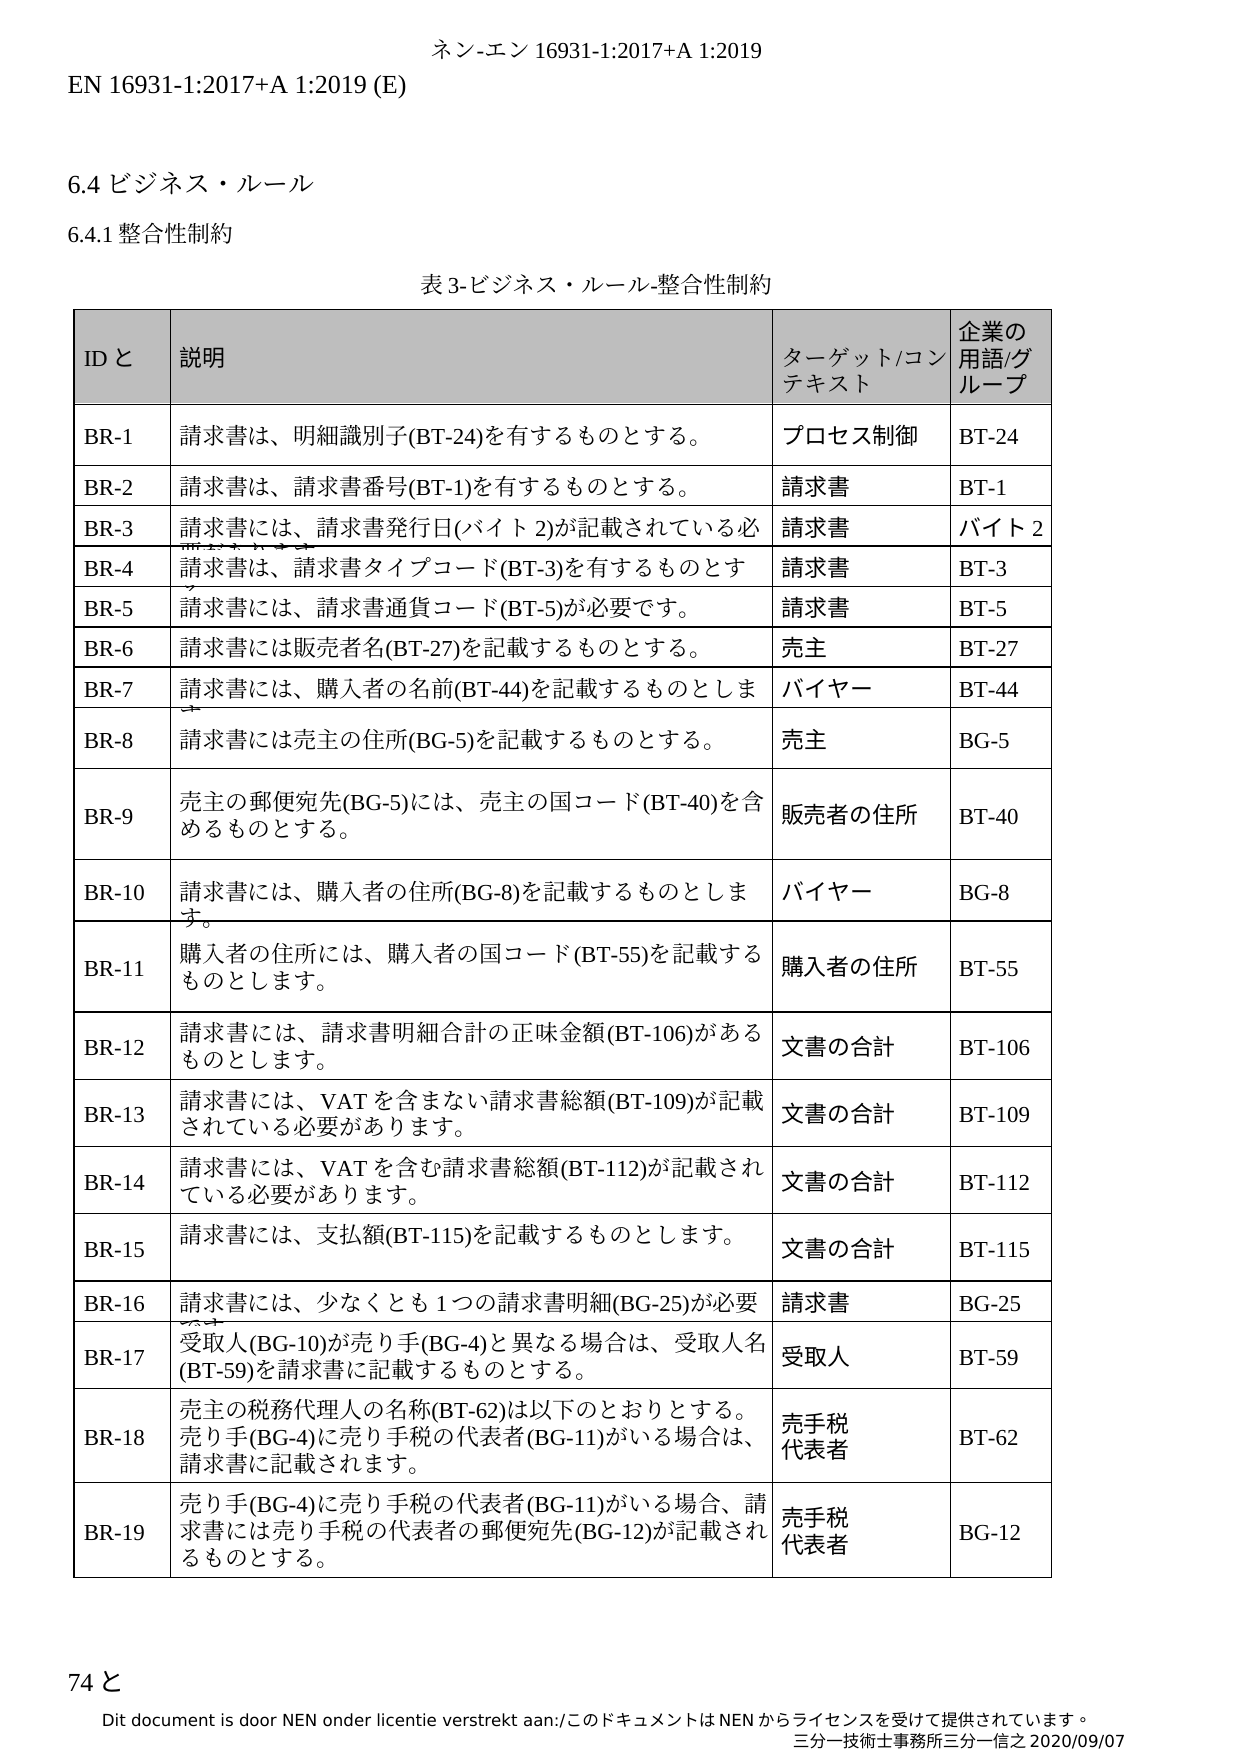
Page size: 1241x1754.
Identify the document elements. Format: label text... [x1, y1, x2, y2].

table_cell BR-5 [75, 587, 170, 626]
table_cell 文書の合計 [773, 1147, 950, 1213]
table_cell 売り手(BG-4)に売り手税の代表者(BG-11)がいる場合、請求書には売り手税の代表者の郵便宛先(BG-12)が記載されるものとする。 [171, 1483, 772, 1577]
table_cell 請求書 [773, 1282, 950, 1321]
table_cell 請求書には、購入者の名前(BT-44)を記載するものとします。 [171, 668, 772, 707]
table_cell BG-5 [951, 708, 1051, 768]
text Dit document is door NEN onder licentie verstrekt aan:/このドキュメントはNENからライセンスを受けて提供されています。 [67, 1712, 1125, 1731]
table_cell 請求書には売主の住所(BG-5)を記載するものとする。 [171, 708, 772, 768]
table_cell 請求書には、少なくとも1つの請求書明細(BG-25)が必要です。 [171, 1282, 772, 1321]
table_cell 売主 [773, 628, 950, 666]
table_cell BG-12 [951, 1483, 1051, 1577]
table_cell BR-17 [75, 1322, 170, 1388]
table_cell 請求書は、請求書番号(BT-1)を有するものとする。 [171, 466, 772, 505]
table_cell 請求書には、支払額(BT-115)を記載するものとします。 [171, 1214, 772, 1280]
table_cell BT-40 [951, 769, 1051, 859]
table_cell BT-62 [951, 1389, 1051, 1482]
table_cell BR-10 [75, 860, 170, 920]
table_header IDと [75, 310, 170, 403]
table_cell BT-1 [951, 466, 1051, 505]
table_cell BR-7 [75, 668, 170, 707]
table_cell BR-4 [75, 547, 170, 586]
table_cell 売主 [773, 708, 950, 768]
table_cell 文書の合計 [773, 1013, 950, 1078]
table_cell BR-13 [75, 1080, 170, 1146]
table_cell 売手税 代表者 [773, 1389, 950, 1482]
table_cell バイト2 [951, 506, 1051, 545]
table_cell BG-25 [951, 1282, 1051, 1321]
table_cell BT-24 [951, 405, 1051, 464]
table_cell 文書の合計 [773, 1080, 950, 1146]
table_cell 売主の税務代理人の名称(BT-62)は以下のとおりとする。 売り手(BG-4)に売り手税の代表者(BG-11)がいる場合は、請求書に記載されます。 [171, 1389, 772, 1482]
table_cell 購入者の住所 [773, 922, 950, 1011]
table_cell BT-55 [951, 922, 1051, 1011]
table_cell BR-15 [75, 1214, 170, 1280]
table_cell 請求書には、VATを含む請求書総額(BT-112)が記載されている必要があります。 [171, 1147, 772, 1213]
table_cell BT-44 [951, 668, 1051, 707]
table_cell 請求書には、請求書通貨コード(BT-5)が必要です。 [171, 587, 772, 626]
text 三分一技術士事務所三分一信之2020/09/07 [67, 1733, 1125, 1752]
table_cell 請求書には、請求書発行日(バイト2)が記載されている必要があります。 [171, 506, 772, 545]
table_cell BT-27 [951, 628, 1051, 666]
table_cell BT-106 [951, 1013, 1051, 1078]
table_cell BR-11 [75, 922, 170, 1011]
text 6.4 ビジネス・ルール [67, 171, 1125, 199]
table_cell BT-5 [951, 587, 1051, 626]
table_cell BR-3 [75, 506, 170, 545]
text EN 16931-1:2017+A 1:2019 (E) [67, 71, 1125, 99]
table_header 説明 [171, 310, 772, 403]
table_cell 文書の合計 [773, 1214, 950, 1280]
table_cell 販売者の住所 [773, 769, 950, 859]
table_cell BR-14 [75, 1147, 170, 1213]
table_cell 売手税 代表者 [773, 1483, 950, 1577]
table_cell BR-2 [75, 466, 170, 505]
table_cell 売主の郵便宛先(BG-5)には、売主の国コード(BT-40)を含めるものとする。 [171, 769, 772, 859]
table_cell BR-8 [75, 708, 170, 768]
table_cell 請求書には、購入者の住所(BG-8)を記載するものとします。 [171, 860, 772, 920]
table_cell 受取人(BG-10)が売り手(BG-4)と異なる場合は、受取人名(BT-59)を請求書に記載するものとする。 [171, 1322, 772, 1388]
table_cell バイヤー [773, 860, 950, 920]
table_cell 請求書は、請求書タイプコード(BT-3)を有するものとする。 [171, 547, 772, 586]
table_cell BT-109 [951, 1080, 1051, 1146]
table_cell 請求書 [773, 506, 950, 545]
text ネン-エン16931-1:2017+A 1:2019 [67, 39, 1125, 63]
table_cell BR-6 [75, 628, 170, 666]
text 6.4.1 整合性制約 [67, 221, 1125, 248]
text 表3-ビジネス・ルール-整合性制約 [67, 273, 1125, 299]
table_cell 請求書 [773, 466, 950, 505]
table_cell BR-16 [75, 1282, 170, 1321]
table_cell BR-12 [75, 1013, 170, 1078]
table_cell BR-18 [75, 1389, 170, 1482]
table_cell 受取人 [773, 1322, 950, 1388]
table_cell バイヤー [773, 668, 950, 707]
table_cell BT-59 [951, 1322, 1051, 1388]
table_cell BT-112 [951, 1147, 1051, 1213]
table_cell 請求書には販売者名(BT-27)を記載するものとする。 [171, 628, 772, 666]
table_header 企業の用語/グループ [951, 310, 1051, 403]
table_cell BR-9 [75, 769, 170, 859]
table_cell 請求書には、VATを含まない請求書総額(BT-109)が記載されている必要があります。 [171, 1080, 772, 1146]
table_cell 購入者の住所には、購入者の国コード(BT-55)を記載するものとします。 [171, 922, 772, 1011]
table_cell BT-115 [951, 1214, 1051, 1280]
text 74と [67, 1669, 1125, 1697]
table_cell BR-19 [75, 1483, 170, 1577]
table_cell プロセス制御 [773, 405, 950, 464]
table_cell 請求書には、請求書明細合計の正味金額(BT-106)があるものとします。 [171, 1013, 772, 1078]
table_cell BR-1 [75, 405, 170, 464]
table_header ターゲット/コンテキスト [773, 310, 950, 403]
table_cell 請求書 [773, 587, 950, 626]
table_cell 請求書は、明細識別子(BT-24)を有するものとする。 [171, 405, 772, 464]
table_cell 請求書 [773, 547, 950, 586]
table_cell BT-3 [951, 547, 1051, 586]
table_cell BG-8 [951, 860, 1051, 920]
